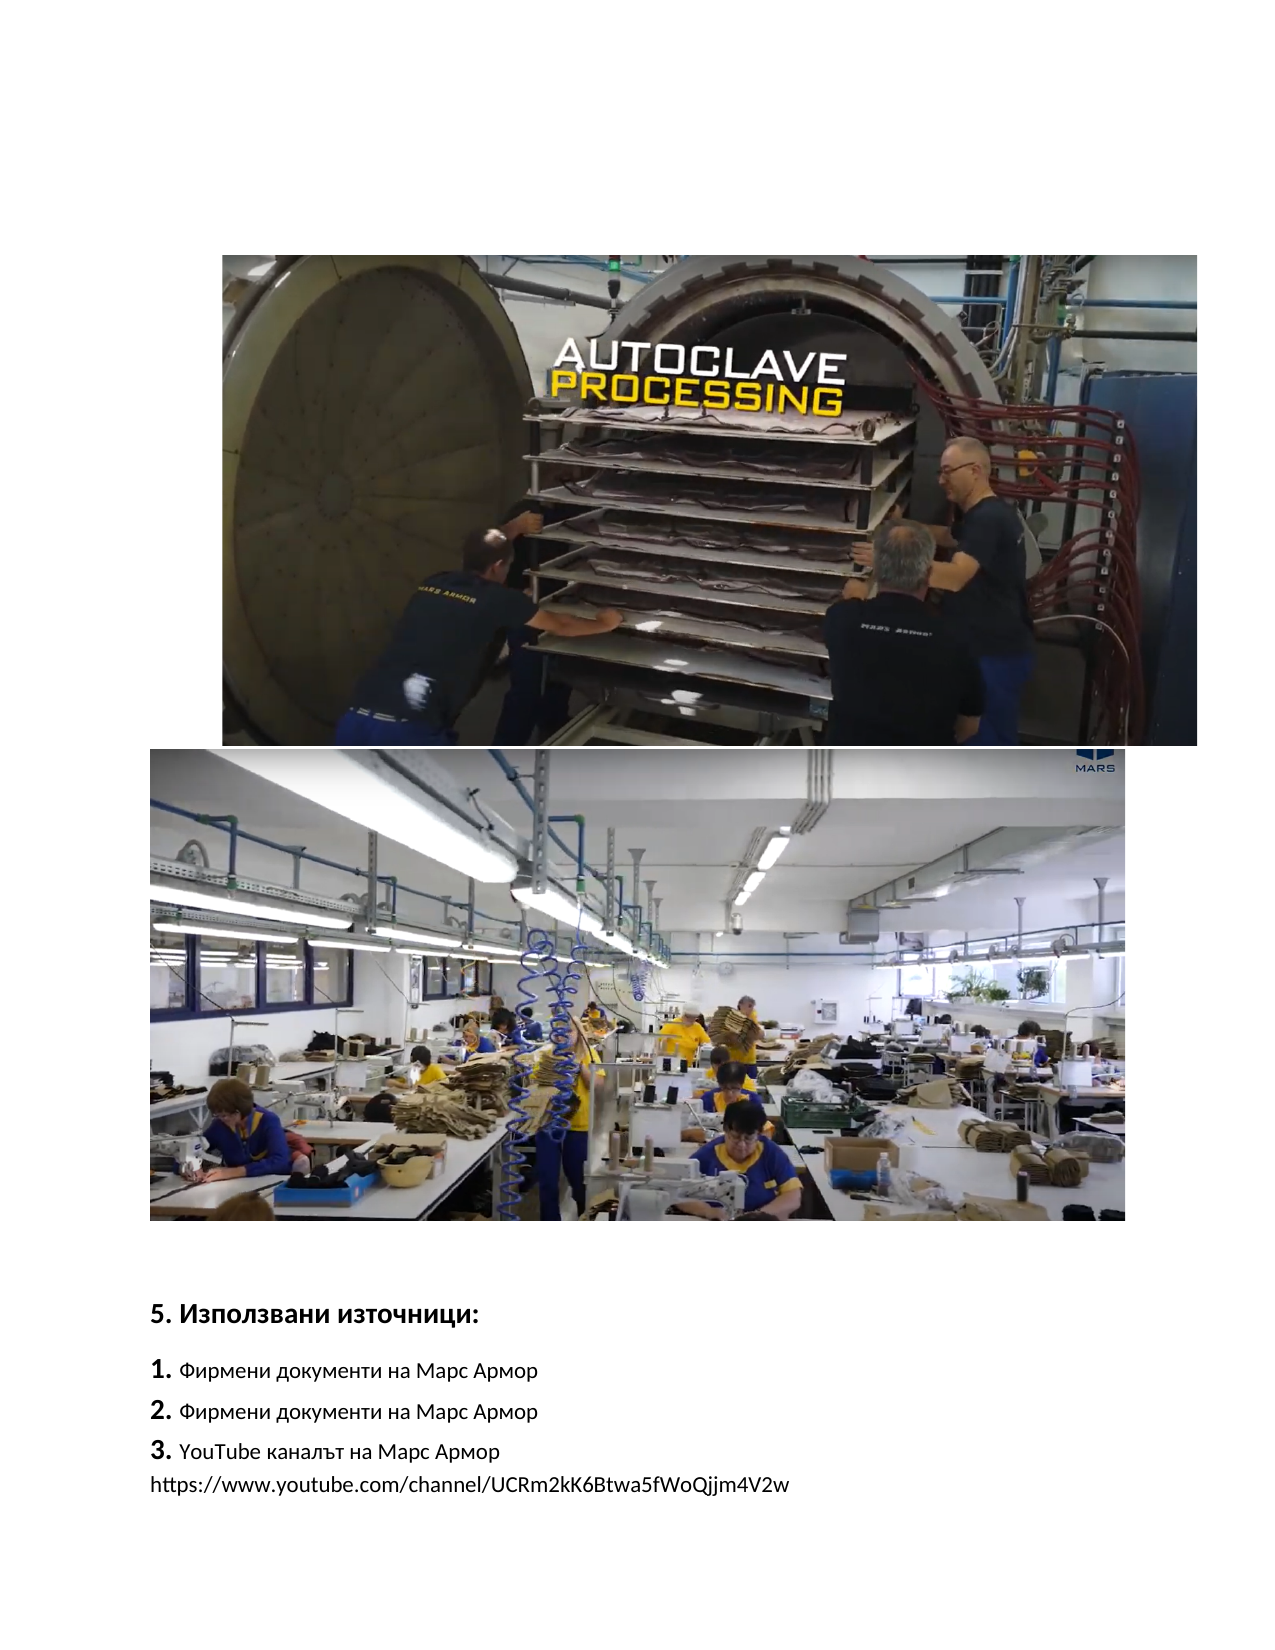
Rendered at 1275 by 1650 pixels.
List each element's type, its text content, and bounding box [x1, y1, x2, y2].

text 1. Фирмени документи на Марс Армор [150, 1350, 1125, 1386]
text 2. Фирмени документи на Марс Армор [150, 1391, 1125, 1426]
text 3. YouTube каналът на Марс Армор https://www.youtube.com/channel/UCRm2kK6Btwa5fWoQjjm4V2w [150, 1431, 1125, 1499]
picture [150, 749, 1125, 1221]
text 5. Използвани източници: [150, 1295, 1125, 1331]
picture [222, 255, 1198, 746]
